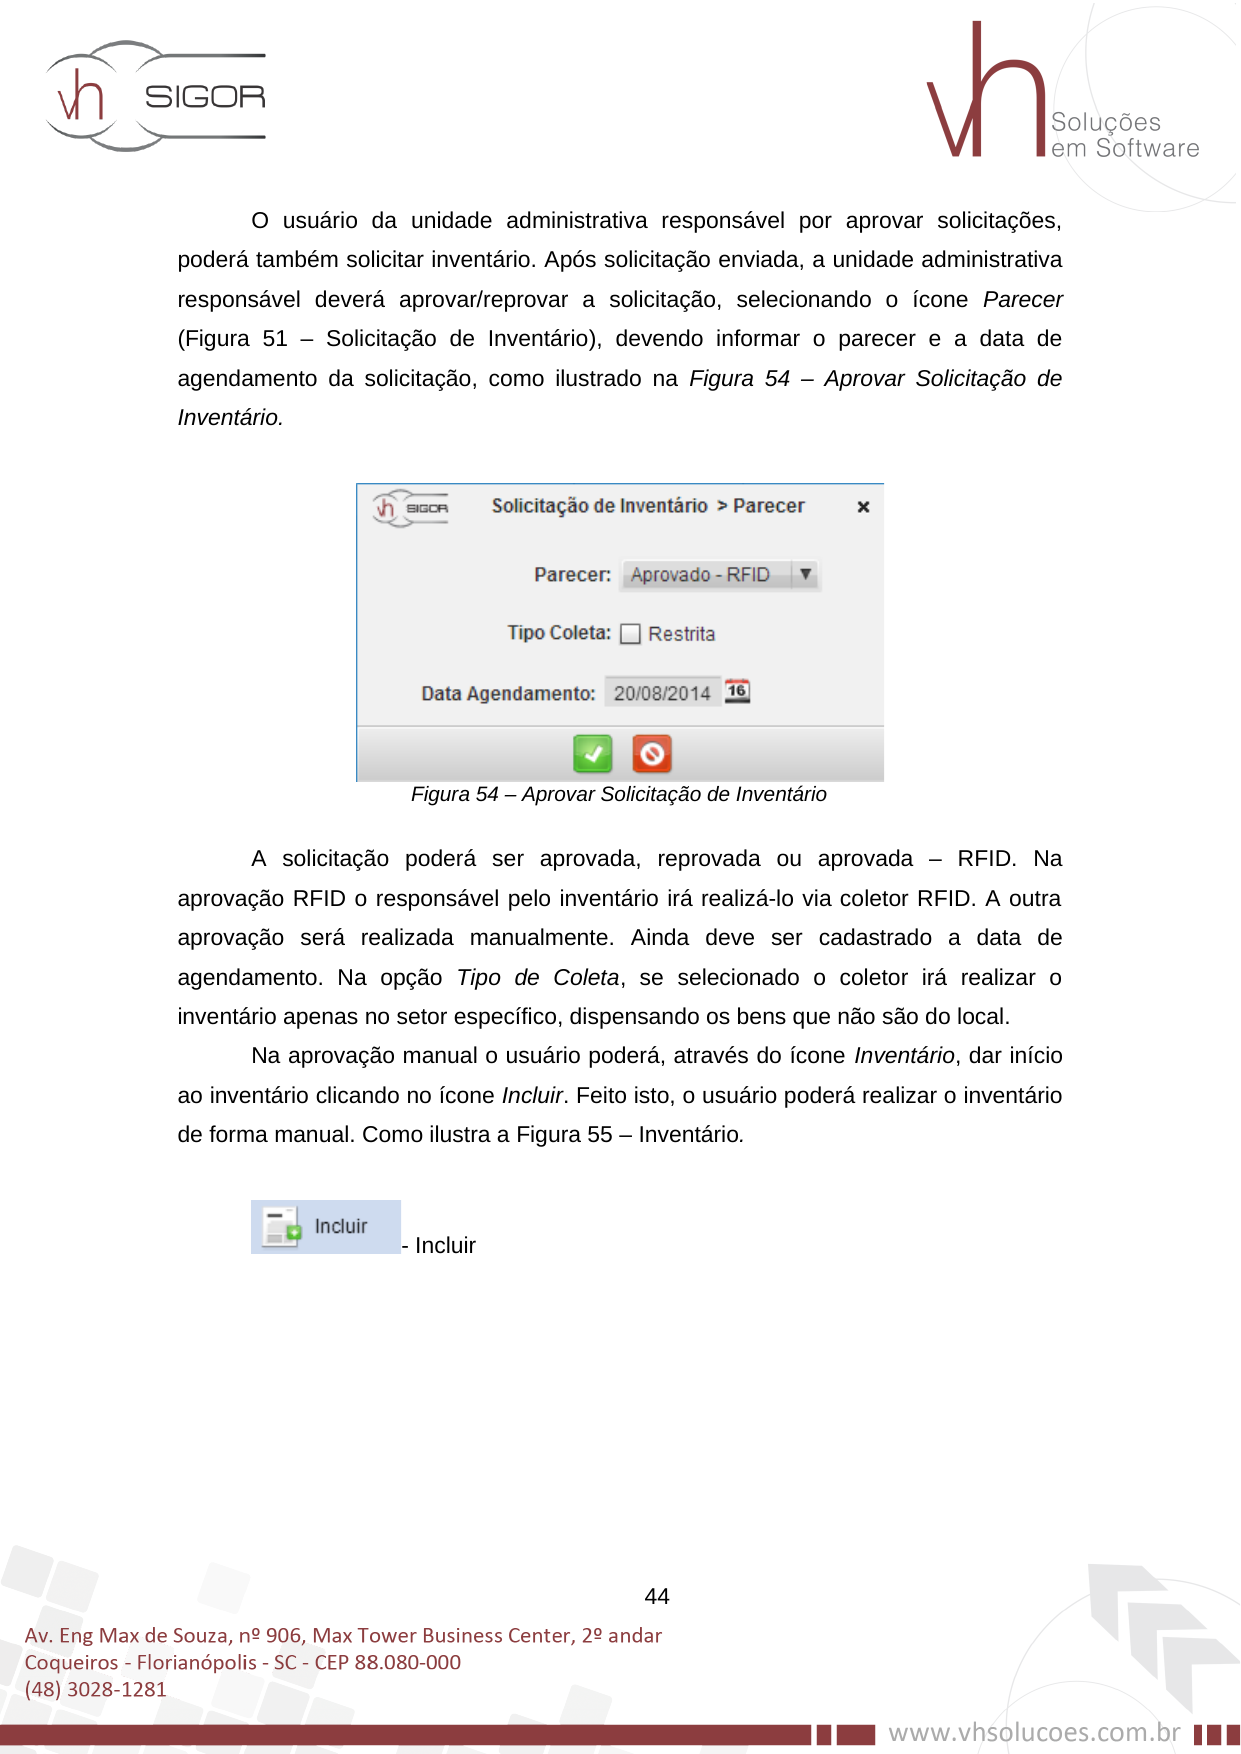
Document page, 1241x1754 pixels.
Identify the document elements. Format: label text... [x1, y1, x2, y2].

picture [0, 1545, 1241, 1754]
text Figura – Aprovar Solicitação de Inventário [177, 782, 1063, 806]
text A solicitação poderá ser aprovada, reprovada ou aprovada – RFID. Na aprovação RFID o responsável pelo inventário irá realizá-lo via coletor RFID. A outra aprovação será realizada manualmente. Ainda deve ser cadastrado a data de agendamento. Na opção Tipo de Coleta, se selecionado o coletor irá realizar o inventário apenas no setor específico, dispensando os bens que não são do local. [177, 845, 1063, 1029]
picture [926, 3, 1236, 212]
text - Incluir [177, 1200, 1063, 1258]
text Na aprovação manual o usuário poderá, através do ícone Inventário, dar início ao inventário clicando no ícone Incluir. Feito isto, o usuário poderá realizar o inventário de forma manual. Como ilustra a Figura 55 – Inventário. [177, 1042, 1063, 1148]
picture [356, 483, 885, 782]
picture [251, 1200, 402, 1254]
text O usuário da unidade administrativa responsável por aprovar solicitações, poderá também solicitar inventário. Após solicitação enviada, a unidade administrativa responsável deverá aprovar/reprovar a solicitação, selecionando o ícone Parecer (Figura 51 – Solicitação de Inventário), devendo informar o parecer e a data de agendamento da solicitação, como ilustrado na Figura 54 – Aprovar Solicitação de Inventário. [177, 207, 1063, 431]
picture [45, 40, 266, 152]
